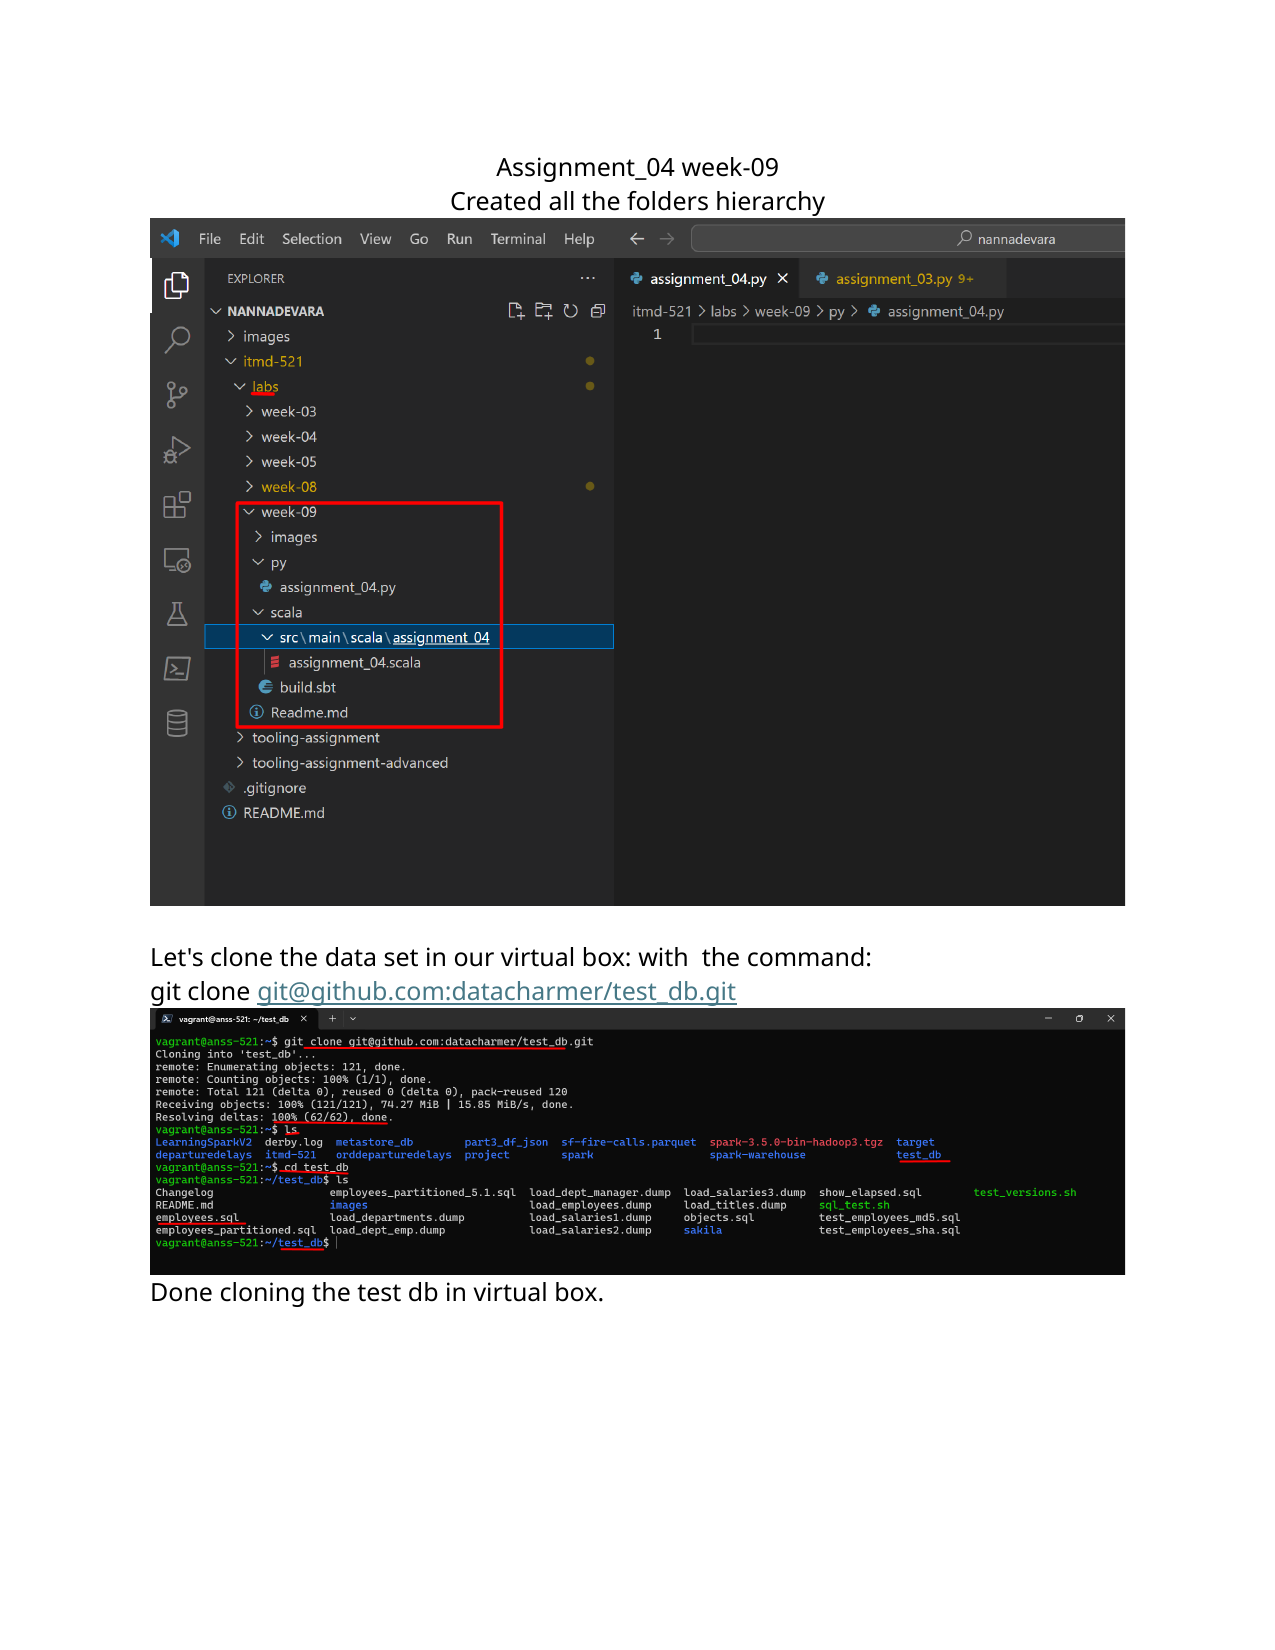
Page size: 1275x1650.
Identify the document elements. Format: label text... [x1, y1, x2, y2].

text Done cloning the test db in virtual box. [150, 1275, 1125, 1308]
text git clone git@github.com:datacharmer/test_db.git [150, 974, 1125, 1008]
text Created all the folders hierarchy [150, 184, 1125, 218]
picture [150, 218, 1125, 906]
picture [150, 1008, 1125, 1275]
text Let's clone the data set in our virtual box: with the command: [150, 940, 1125, 974]
text Assignment_04 week-09 [150, 150, 1125, 184]
